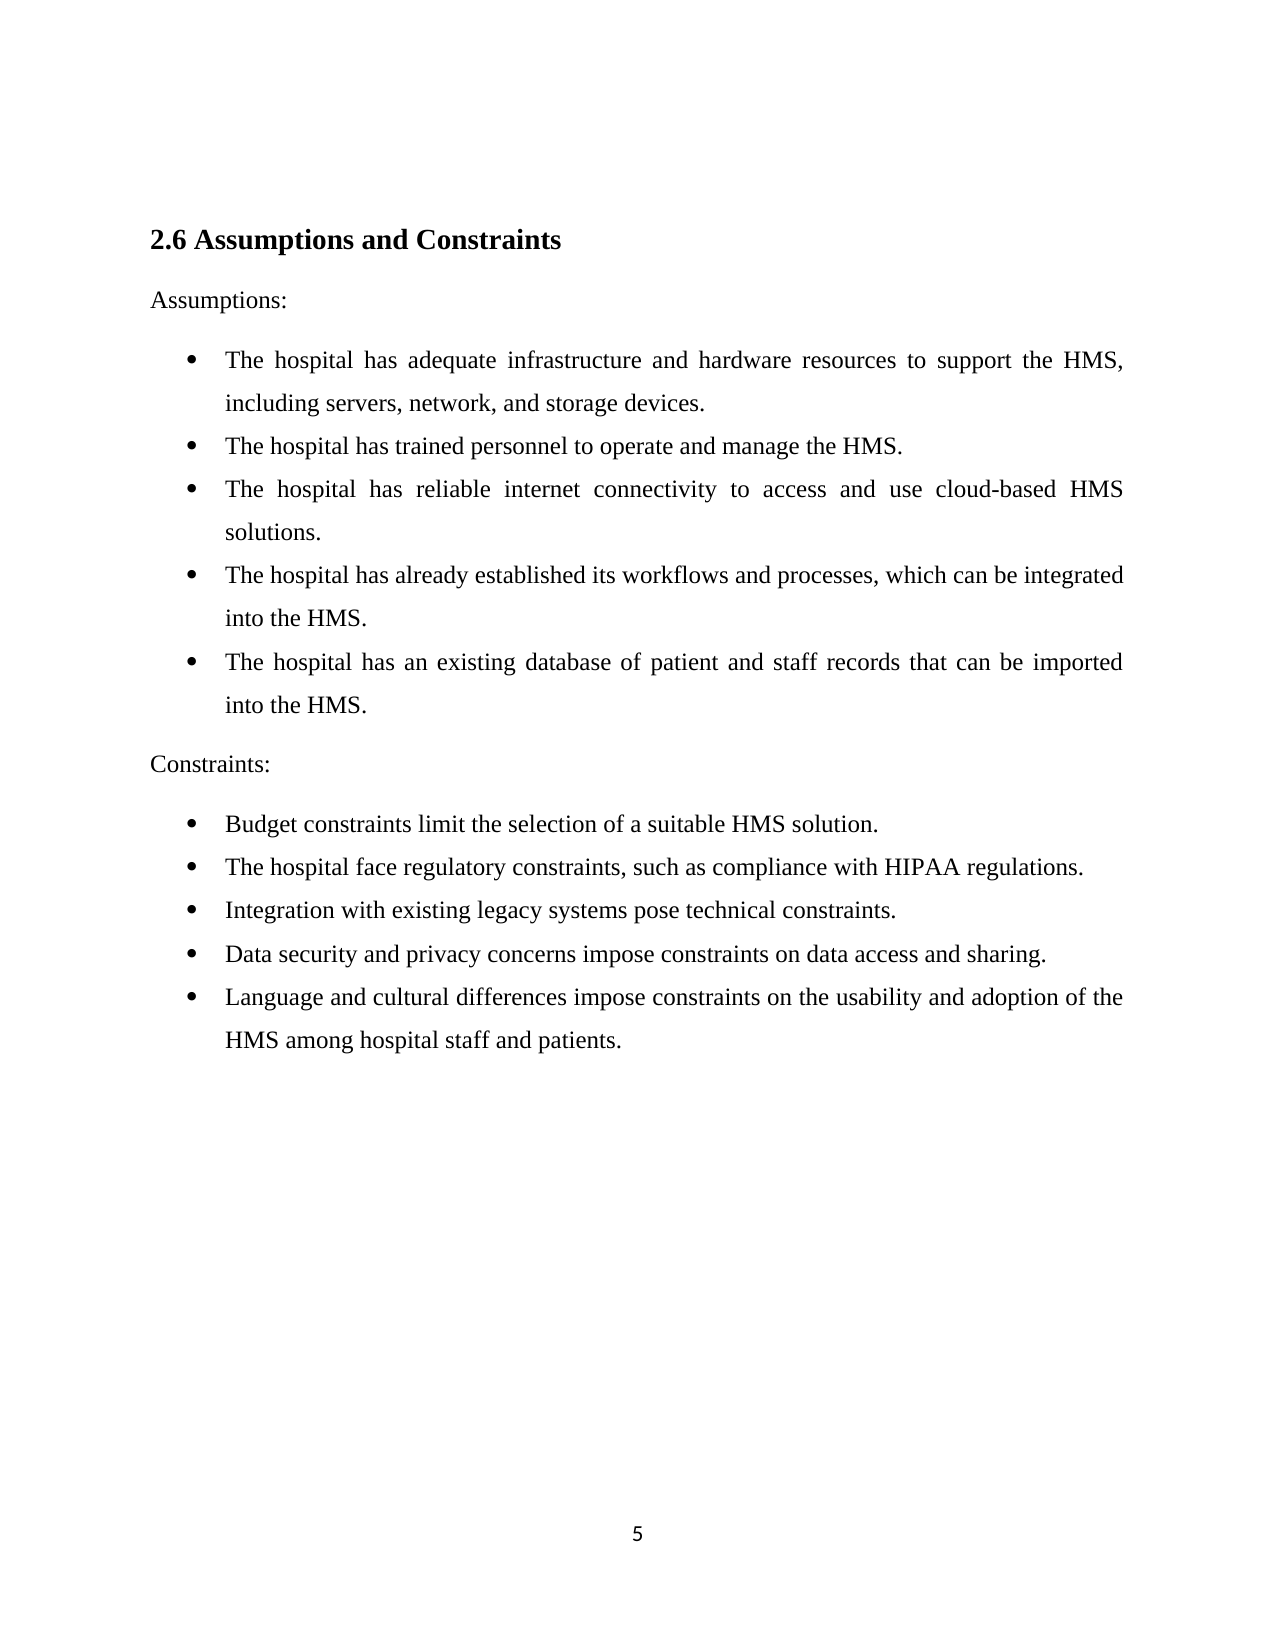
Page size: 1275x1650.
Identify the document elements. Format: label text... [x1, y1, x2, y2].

list Budget constraints limit the selection of a suitable HMS solution. [187, 809, 1125, 838]
list The hospital has trained personnel to operate and manage the HMS. [187, 431, 1125, 460]
list Integration with existing legacy systems pose technical constraints. [187, 896, 1125, 924]
text Assumptions: [150, 285, 1125, 314]
subtitle 2.6 Assumptions and Constraints [150, 222, 1125, 256]
list Data security and privacy concerns impose constraints on data access and sharing. [187, 939, 1125, 967]
list The hospital has already established its workflows and processes, which can be integrated into the HMS. [187, 560, 1125, 632]
list Language and cultural differences impose constraints on the usability and adoption of the HMS among hospital staff and patients. [187, 982, 1125, 1054]
text Constraints: [150, 749, 1125, 778]
list The hospital face regulatory constraints, such as compliance with HIPAA regulations. [187, 852, 1125, 881]
list The hospital has an existing database of patient and staff records that can be imported into the HMS. [187, 647, 1125, 718]
list The hospital has reliable internet connectivity to access and use cloud-based HMS solutions. [187, 474, 1125, 546]
list The hospital has adequate infrastructure and hardware resources to support the HMS, including servers, network, and storage devices. [187, 345, 1125, 417]
